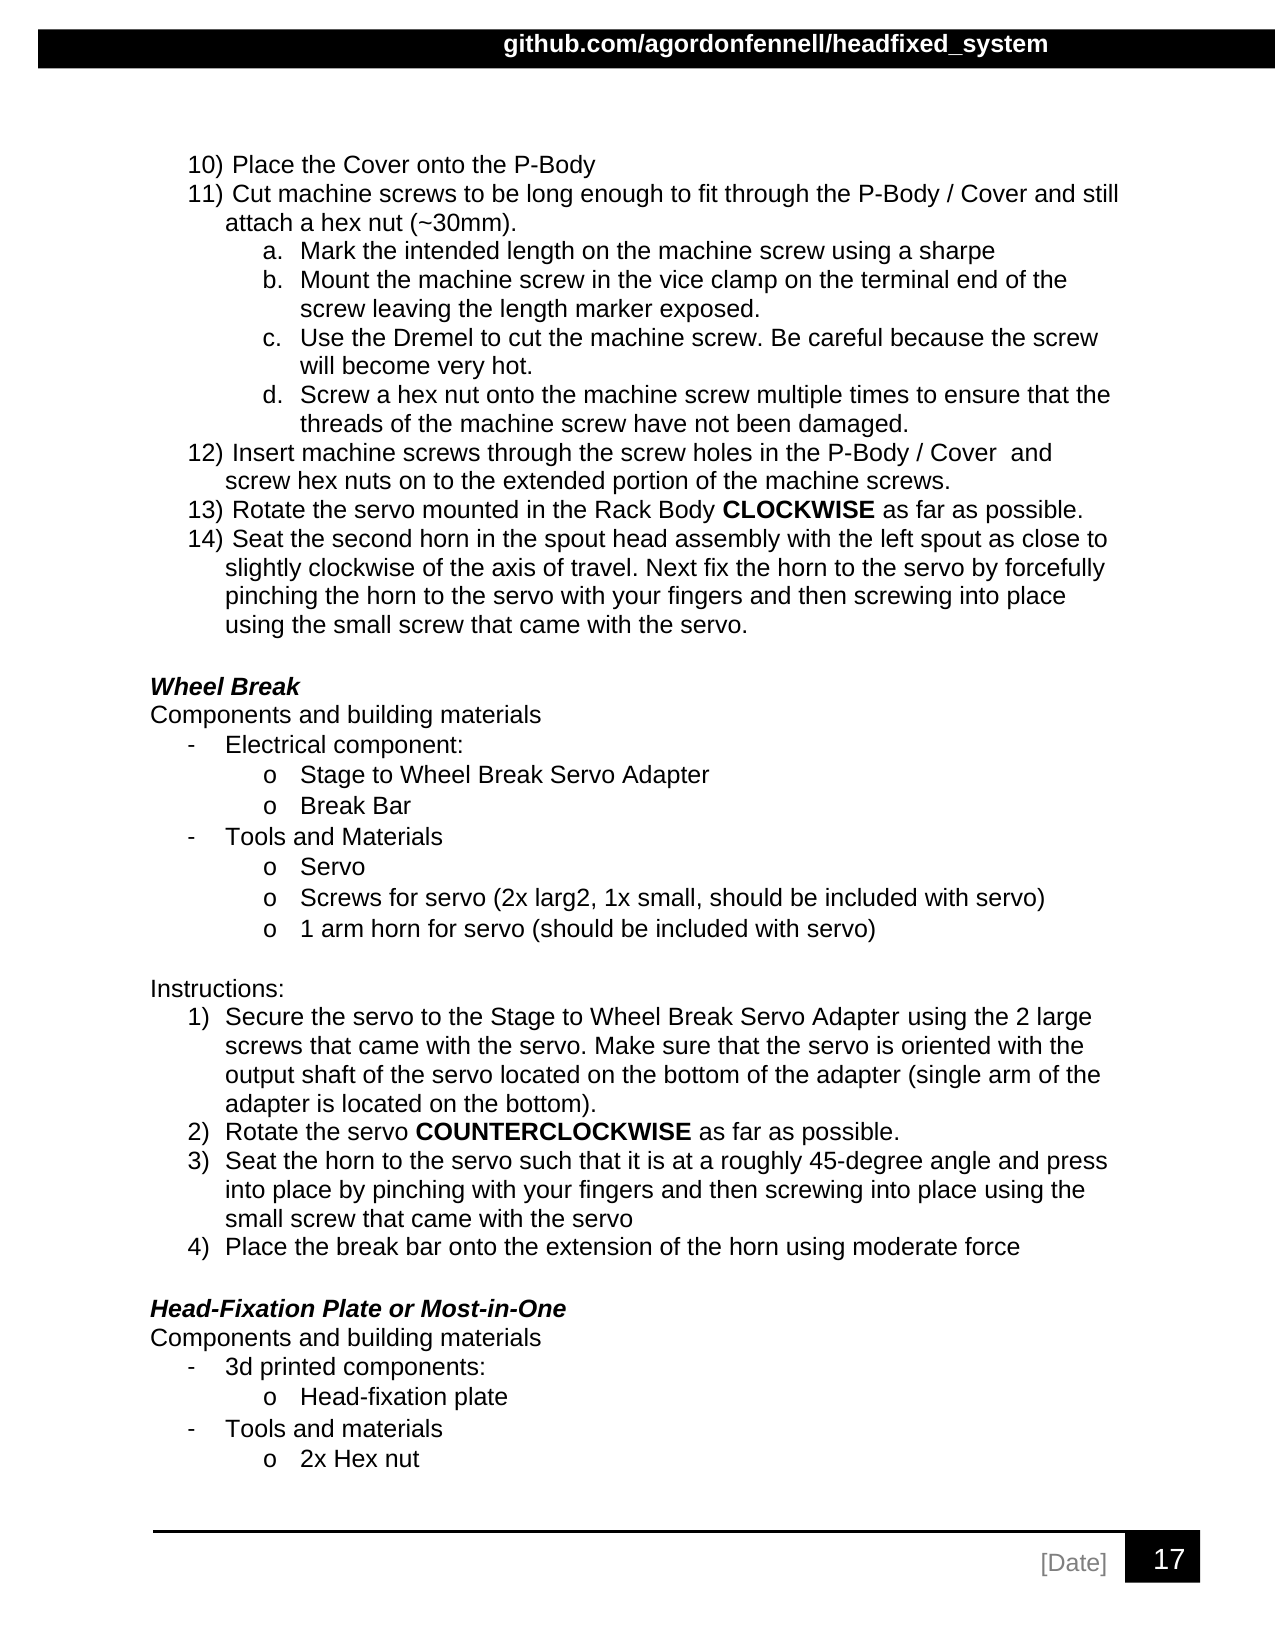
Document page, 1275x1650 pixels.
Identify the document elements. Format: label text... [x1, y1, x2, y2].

list 2x Hex nut [262, 1443, 1125, 1474]
list Use the Dremel to cut the machine screw. Be careful because the screw will become very hot. [262, 322, 1125, 380]
list 1 arm horn for servo (should be included with servo) [262, 914, 1125, 945]
subtitle Head-Fixation Plate or Most-in-One [150, 1294, 1125, 1323]
text Components and building materials [150, 700, 1125, 729]
list Seat the horn to the servo such that it is at a roughly 45-degree angle and press into place by pinching with your fingers and then screwing into place using the small screw that came with the servo [187, 1146, 1125, 1232]
list Place the Cover onto the P-Body [187, 150, 1125, 179]
list Servo [262, 852, 1125, 883]
list Screws for servo (2x larg2, 1x small, should be included with servo) [262, 883, 1125, 914]
list Rotate the servo mounted in the Rack Body CLOCKWISE as far as possible. [187, 495, 1125, 524]
list Cut machine screws to be long enough to fit through the P-Body / Cover and still attach a hex nut (~30mm). [187, 179, 1125, 236]
list Insert machine screws through the screw holes in the P-Body / Cover and screw hex nuts on to the extended portion of the machine screws. [187, 437, 1125, 495]
list Tools and materials [187, 1413, 1125, 1443]
list Seat the second horn in the spout head assembly with the left spout as close to slightly clockwise of the axis of travel. Next fix the horn to the servo by forcefully pinching the horn to the servo with your fingers and then screwing into place using the small screw that came with the servo. [187, 524, 1125, 639]
list Break Bar [262, 791, 1125, 822]
subtitle Wheel Break [150, 672, 1125, 700]
list Place the break bar onto the extension of the horn using moderate force [187, 1232, 1125, 1261]
list Screw a hex nut onto the machine screw multiple times to ensure that the threads of the machine screw have not been damaged. [262, 380, 1125, 437]
list Electrical component: [187, 729, 1125, 760]
text Instructions: [150, 974, 1125, 1002]
list Secure the servo to the Stage to Wheel Break Servo Adapter using the 2 large screws that came with the servo. Make sure that the servo is oriented with the output shaft of the servo located on the bottom of the adapter (single arm of the adapter is located on the bottom). [187, 1002, 1125, 1117]
list Rotate the servo COUNTERCLOCKWISE as far as possible. [187, 1117, 1125, 1146]
list 3d printed components: [187, 1352, 1125, 1382]
list Mark the intended length on the machine screw using a sharpe [262, 236, 1125, 265]
list Tools and Materials [187, 822, 1125, 852]
list Mount the machine screw in the vice clamp on the terminal end of the screw leaving the length marker exposed. [262, 265, 1125, 322]
list Head-fixation plate [262, 1382, 1125, 1413]
list Stage to Wheel Break Servo Adapter [262, 760, 1125, 791]
text Components and building materials [150, 1323, 1125, 1352]
